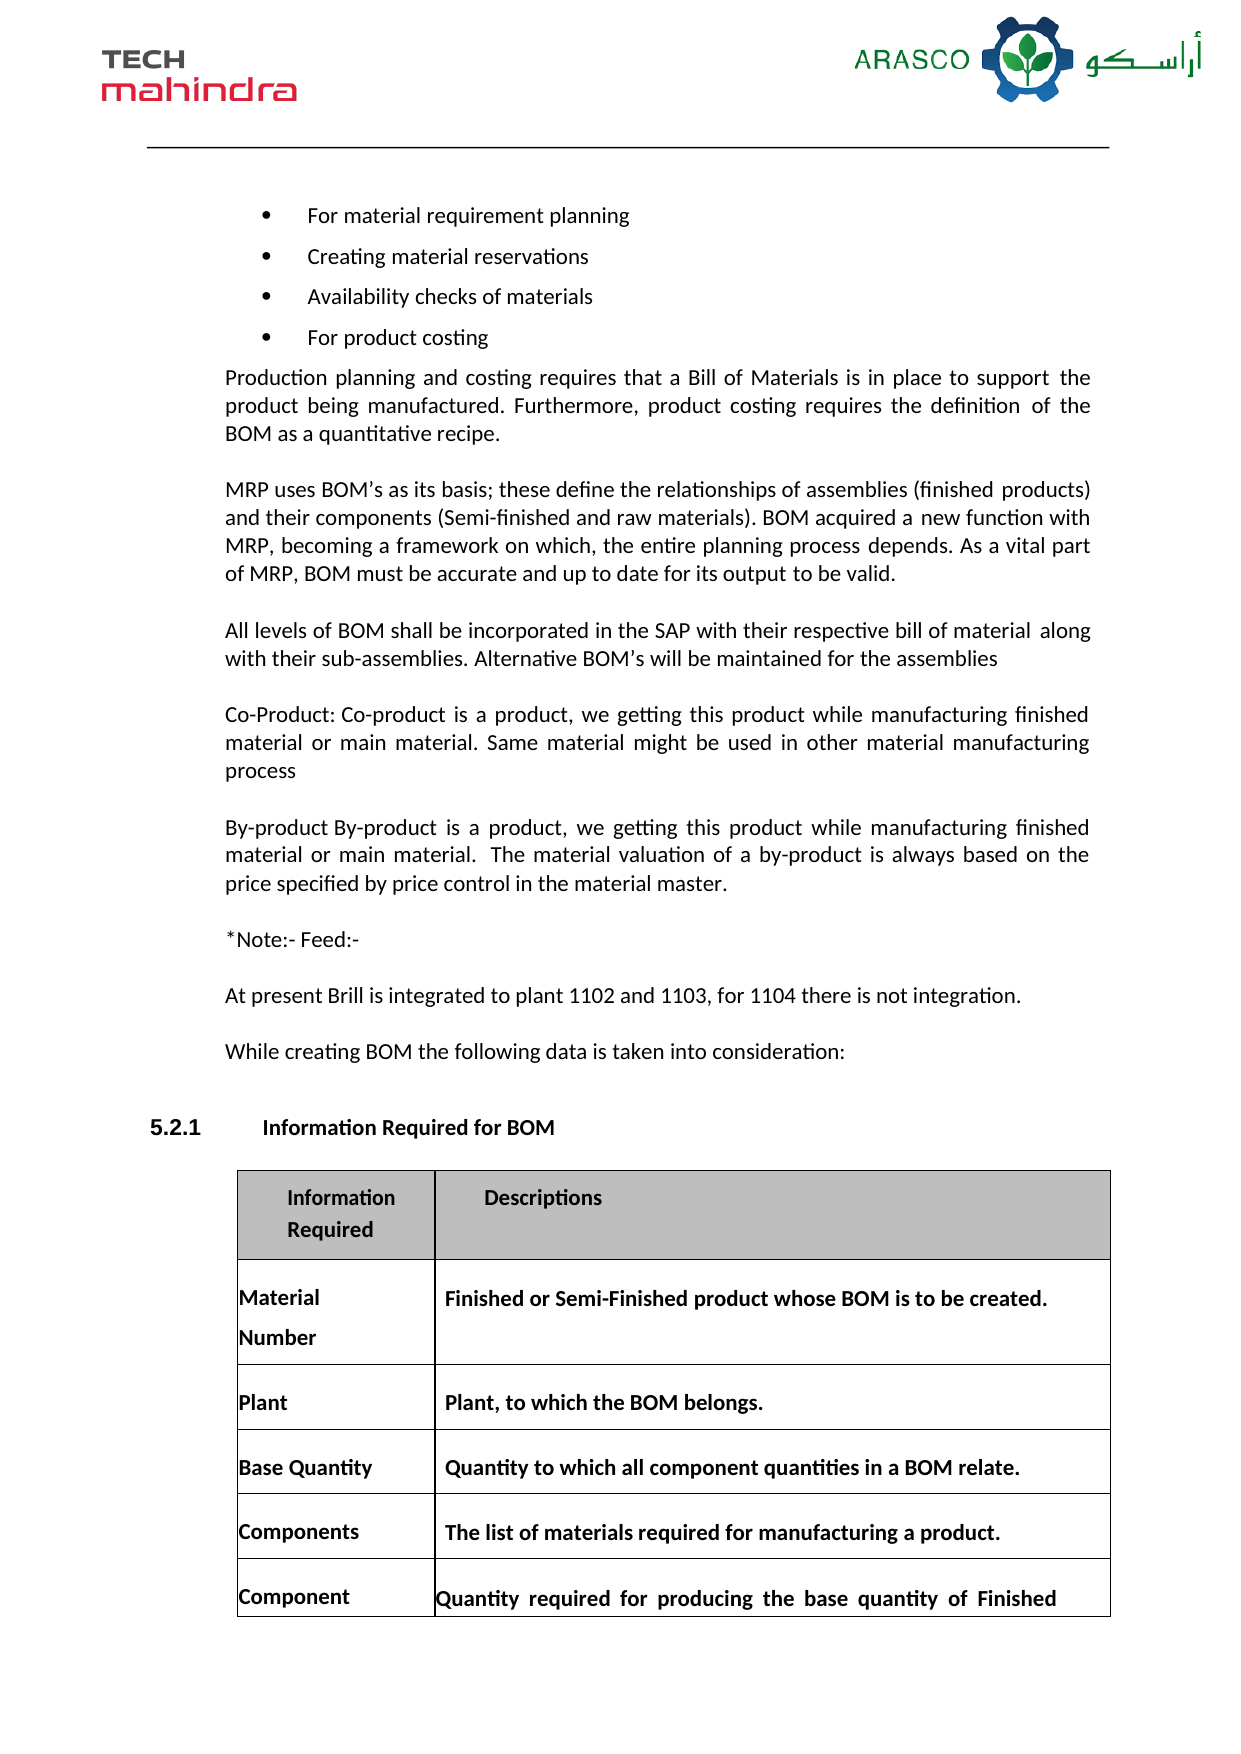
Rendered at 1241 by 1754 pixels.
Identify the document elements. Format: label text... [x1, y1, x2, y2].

picture [854, 5, 1201, 113]
text While creating BOM the following data is taken into consideration: [225, 1037, 1201, 1065]
list Creating material reservations [262, 242, 1201, 270]
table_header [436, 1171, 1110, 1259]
list For product costing [262, 323, 1201, 351]
text Co-Product: Co-product is a product, we getting this product while manufacturing finished material or main material. Same material might be used in other material manufacturing process [225, 701, 1091, 784]
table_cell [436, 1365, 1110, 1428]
text By-product By-product is a product, we getting this product while manufacturing finished material or main material. The material valuation of a by-product is always based on the price specified by price control in the material master. [225, 784, 1091, 897]
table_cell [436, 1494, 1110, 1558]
subtitle Information Required for BOM [150, 1113, 1201, 1141]
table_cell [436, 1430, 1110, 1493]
list For material requirement planning [262, 202, 1201, 230]
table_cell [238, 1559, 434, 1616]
text At present Brill is integrated to plant 1102 and 1103, for 1104 there is not integration. [225, 981, 1091, 1009]
text All levels of BOM shall be incorporated in the SAP with their respective bill of material along with their sub-assemblies. Alternative BOM’s will be maintained for the assemblies [225, 616, 1091, 672]
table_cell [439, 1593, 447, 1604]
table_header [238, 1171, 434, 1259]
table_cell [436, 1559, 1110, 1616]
list Availability checks of materials [262, 282, 1201, 310]
text MRP uses BOM’s as its basis; these define the relationships of assemblies (finished products) and their components (Semi-finished and raw materials). BOM acquired a new function with MRP, becoming a framework on which, the entire planning process depends. As a vital part of MRP, BOM must be accurate and up to date for its output to be valid. [225, 475, 1091, 587]
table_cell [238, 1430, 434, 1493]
text *Note:- Feed:- [225, 925, 1091, 953]
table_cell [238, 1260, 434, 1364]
picture [100, 50, 298, 101]
text Production planning and costing requires that a Bill of Materials is in place to support the product being manufactured. Furthermore, product costing requires the definition of the BOM as a quantitative recipe. [225, 363, 1091, 447]
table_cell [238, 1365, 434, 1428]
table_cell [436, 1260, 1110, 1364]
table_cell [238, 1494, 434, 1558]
